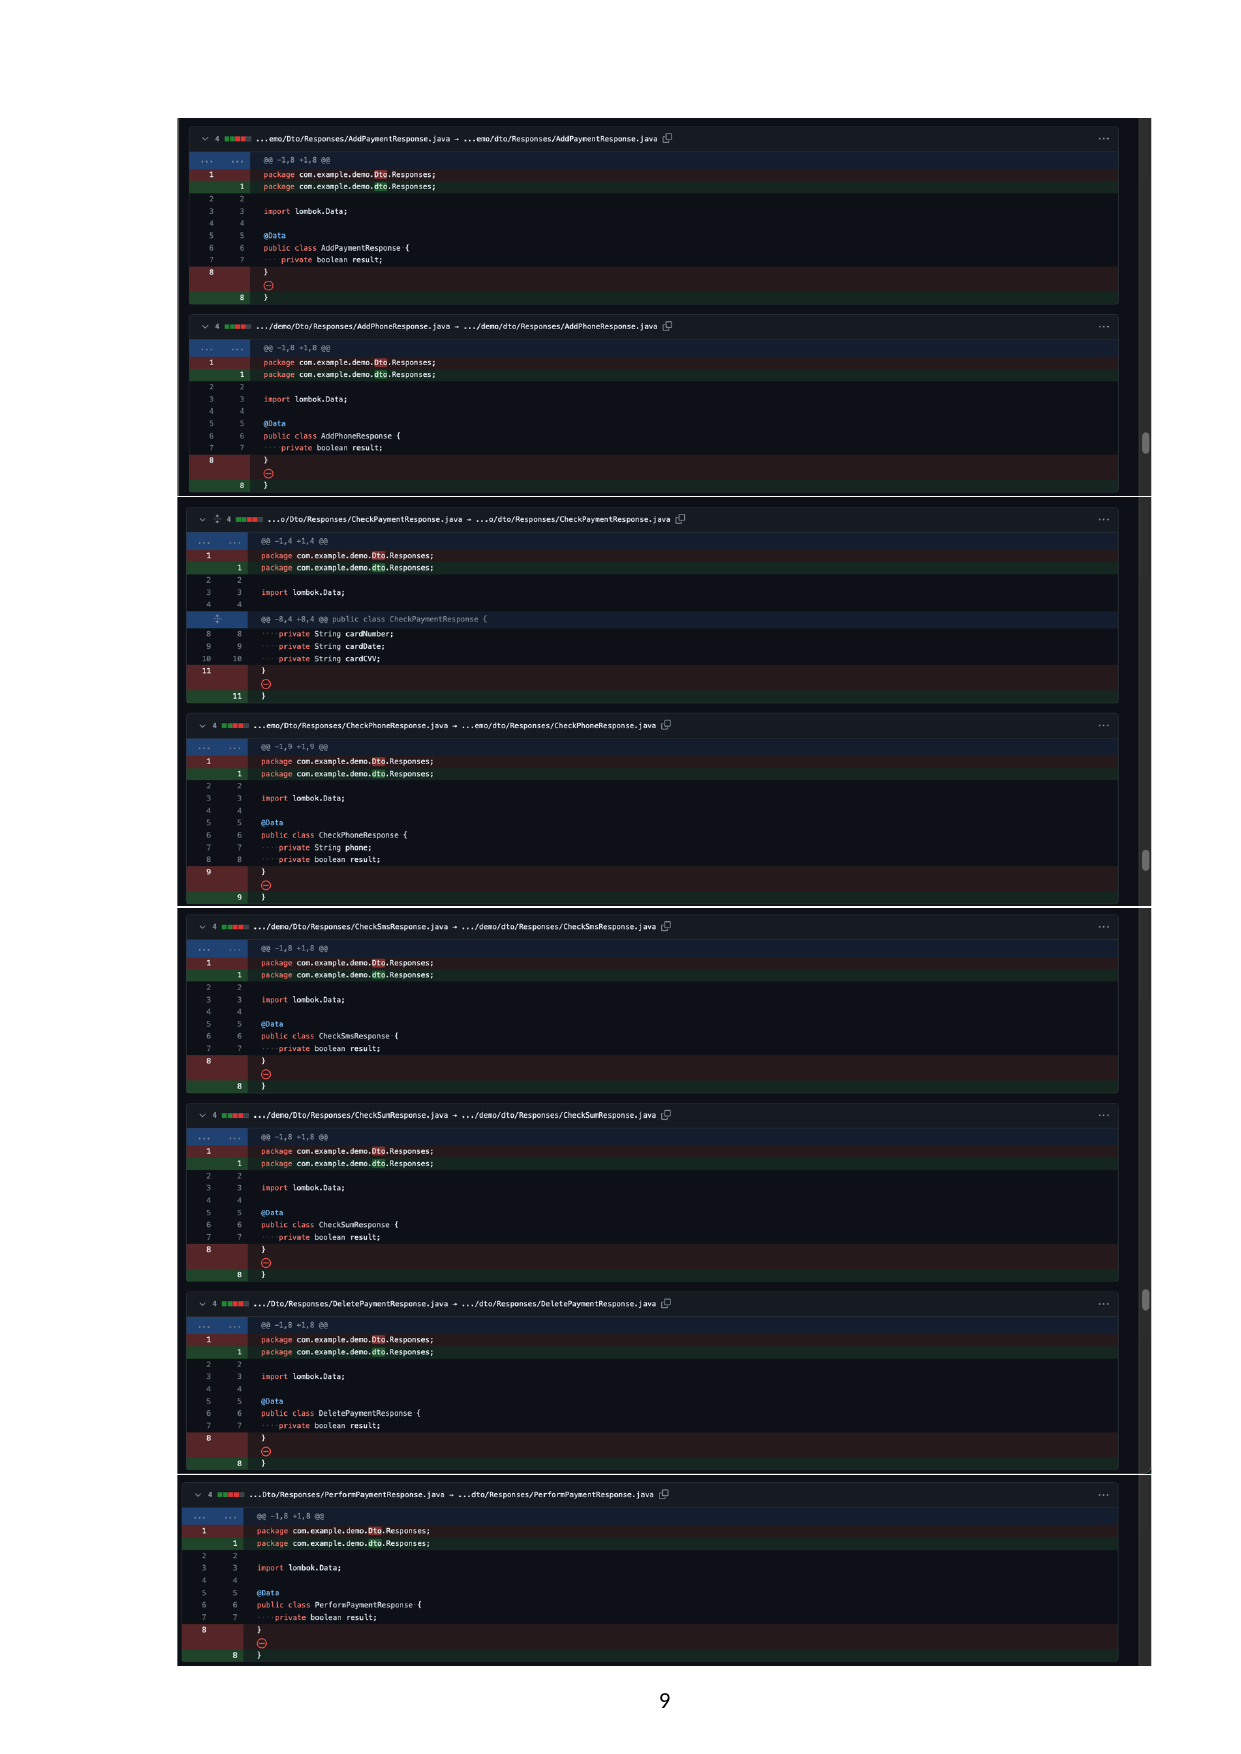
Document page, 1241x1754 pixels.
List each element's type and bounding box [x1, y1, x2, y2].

picture [177, 1475, 1152, 1666]
picture [177, 118, 1152, 496]
picture [177, 908, 1152, 1474]
picture [177, 497, 1152, 906]
